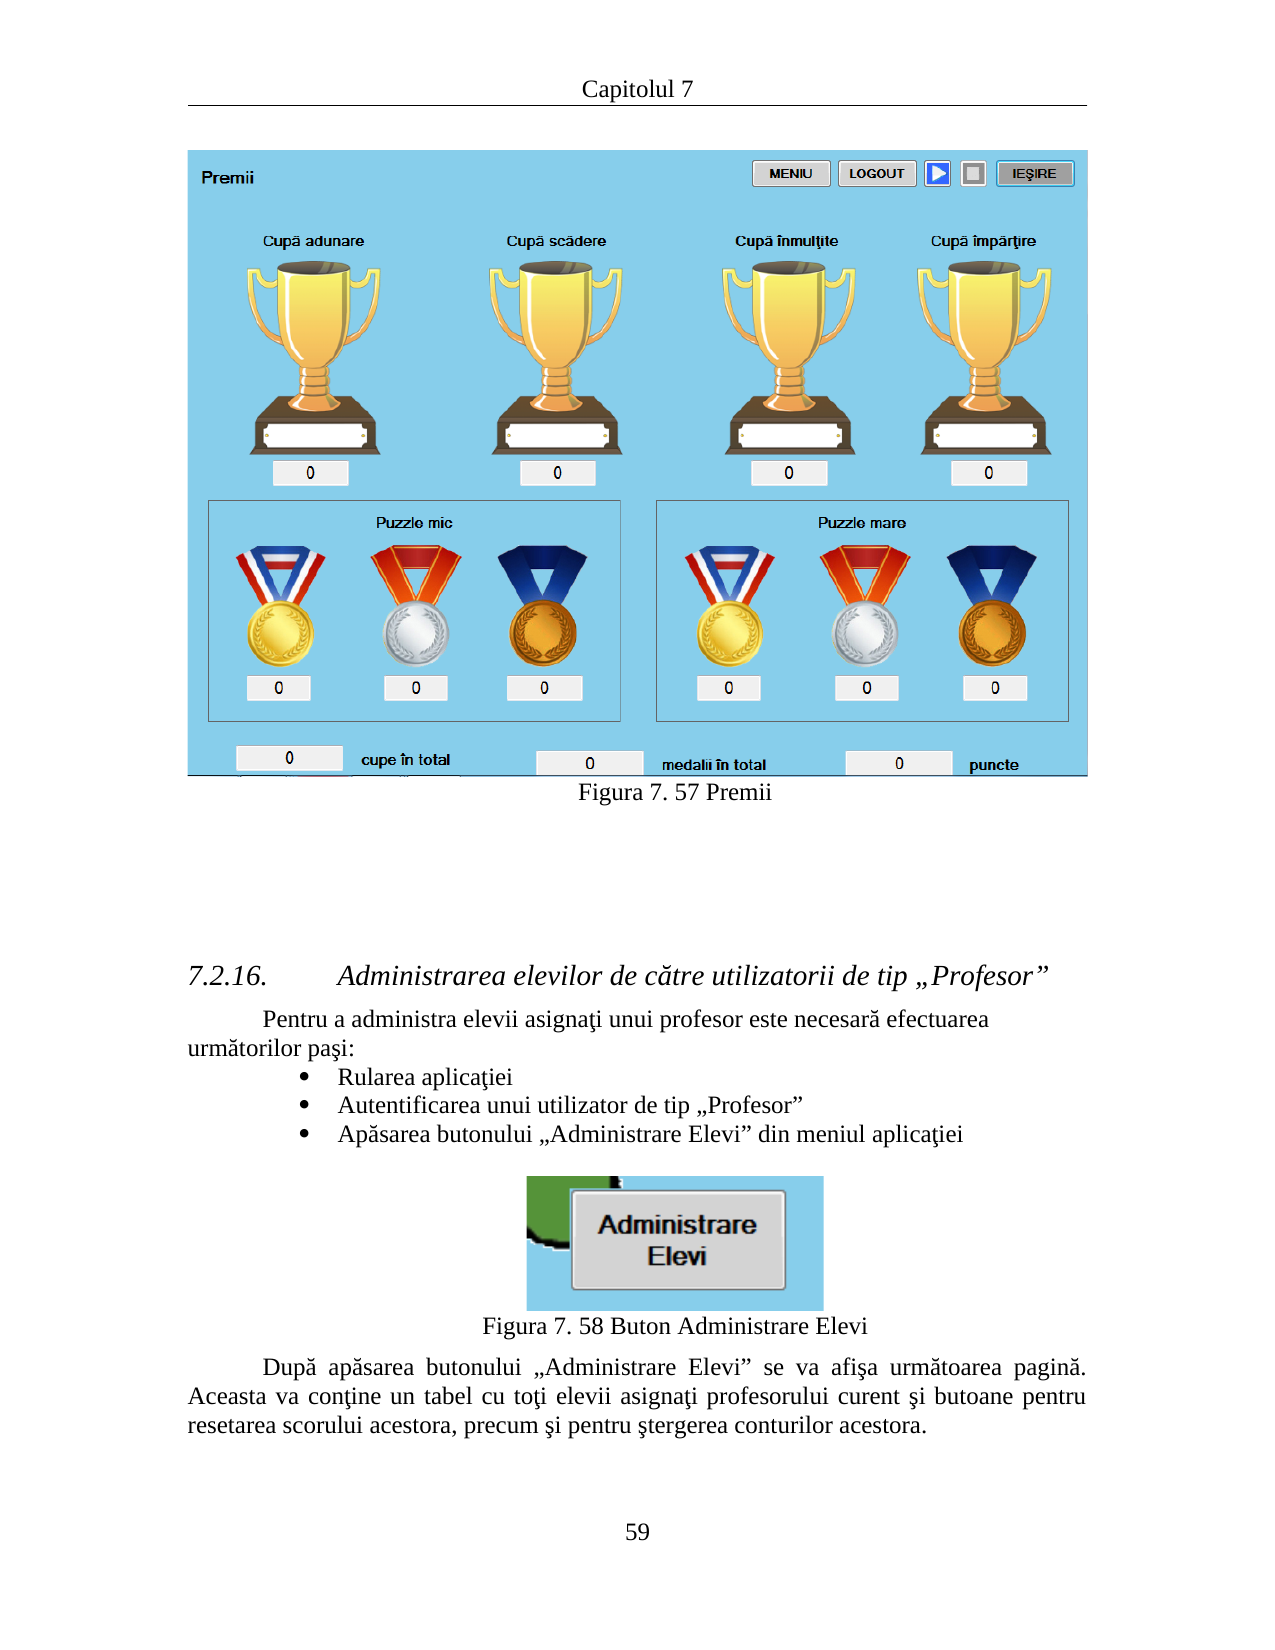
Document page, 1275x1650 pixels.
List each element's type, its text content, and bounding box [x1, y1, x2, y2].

list Apăsarea butonului „Administrare Elevi” din meniul aplicaţiei [300, 1119, 1087, 1148]
text Pentru a administra elevii asignaţi unui profesor este necesară efectuarea următorilor paşi: [187, 1004, 1087, 1062]
list Autentificarea unui utilizator de tip „Profesor” [300, 1090, 1087, 1119]
picture [187, 150, 1088, 777]
list Rularea aplicaţiei [300, 1062, 1087, 1090]
text După apăsarea butonului „Administrare Elevi” se va afişa următoarea pagină. Aceasta va conţine un tabel cu toţi elevii asignaţi profesorului curent şi butoane pentru resetarea scorului acestora, precum şi pentru ştergerea conturilor acestora. [187, 1352, 1087, 1438]
subtitle Administrarea elevilor de către utilizatorii de tip „Profesor” [187, 958, 1087, 992]
picture [526, 1176, 824, 1311]
